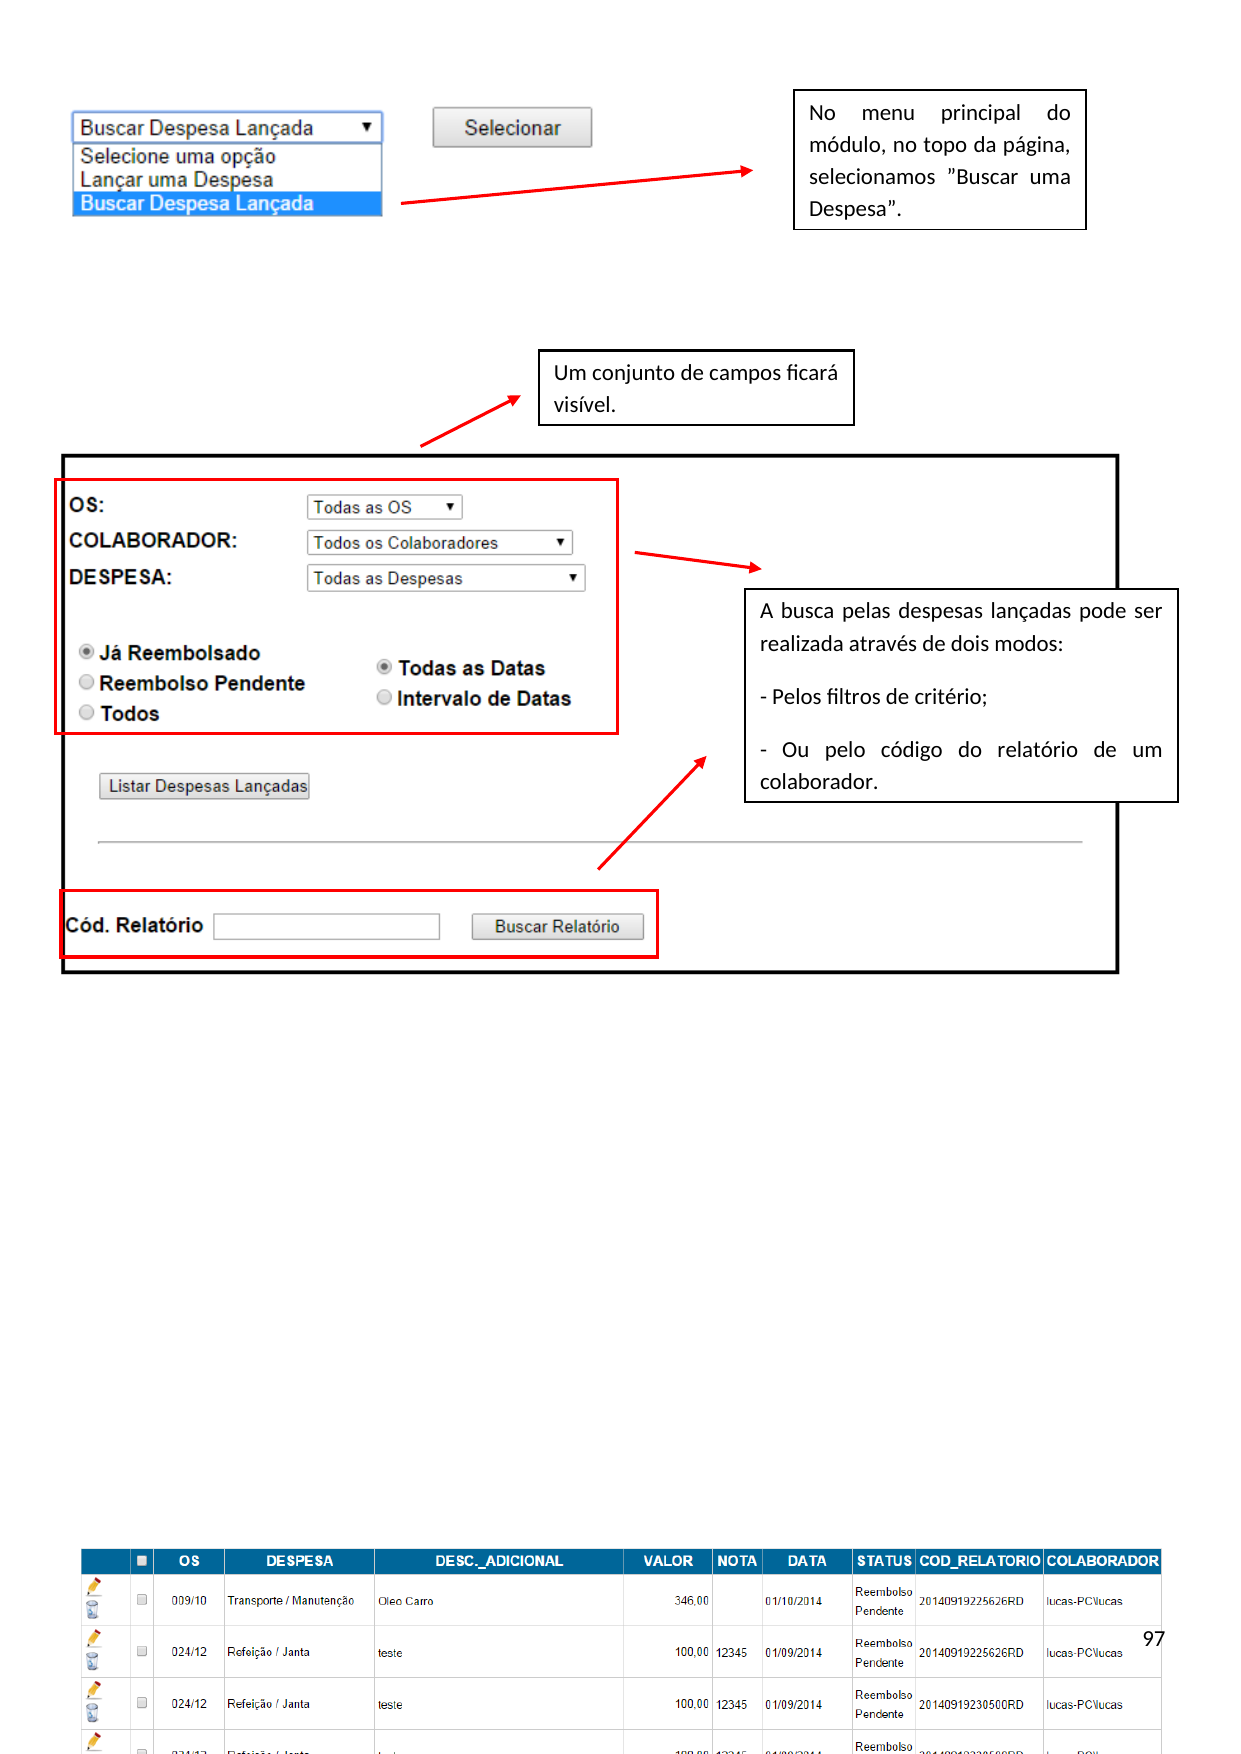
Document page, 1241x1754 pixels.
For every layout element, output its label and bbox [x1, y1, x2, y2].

picture [55, 435, 1146, 992]
picture [75, 1542, 1166, 1754]
picture [57, 90, 649, 234]
picture [57, 481, 616, 732]
